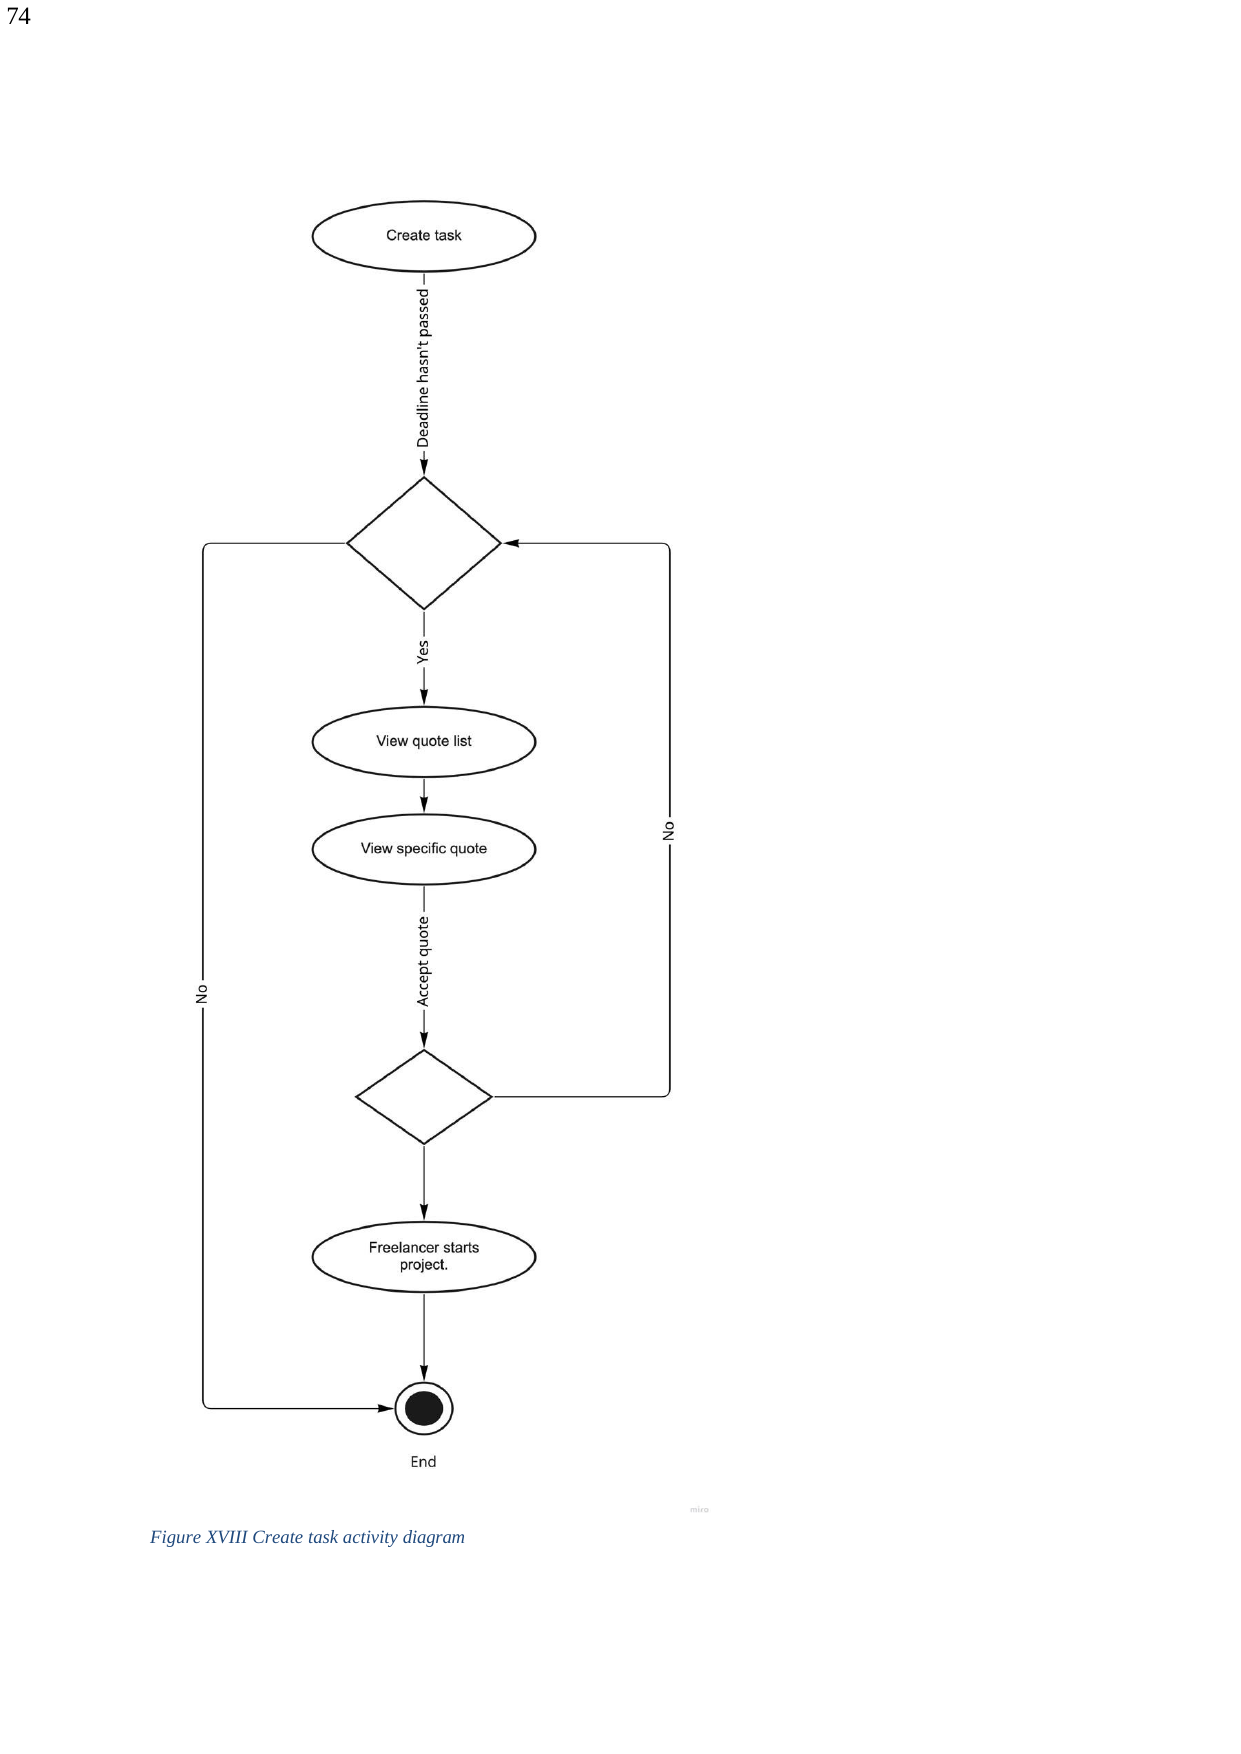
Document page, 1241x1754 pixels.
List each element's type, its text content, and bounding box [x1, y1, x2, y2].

text Figure XVIII Create task activity diagram [150, 1526, 1205, 1548]
picture [193, 197, 711, 1513]
